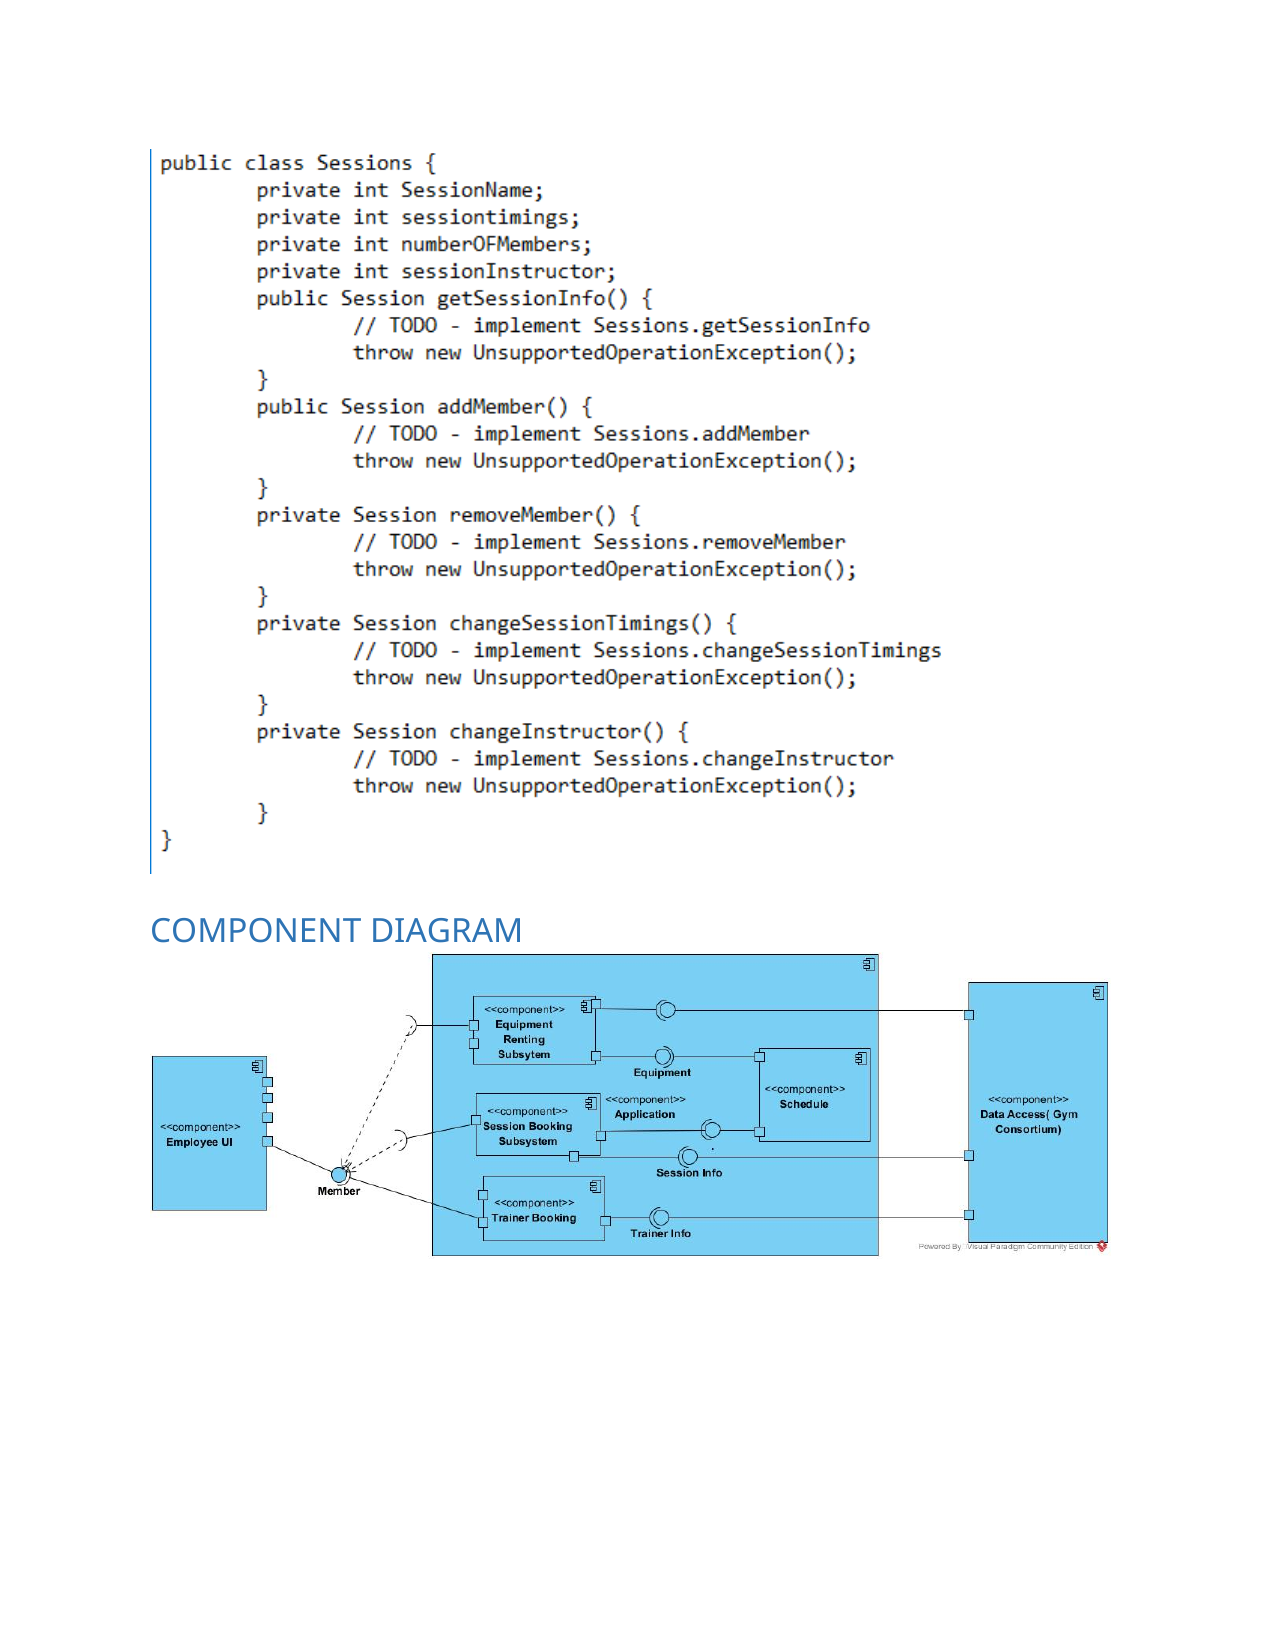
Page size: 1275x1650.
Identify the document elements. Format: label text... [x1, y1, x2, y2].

subtitle COMPONENT DIAGRAM [150, 907, 1125, 952]
picture [150, 149, 1126, 874]
picture [150, 952, 1111, 1259]
